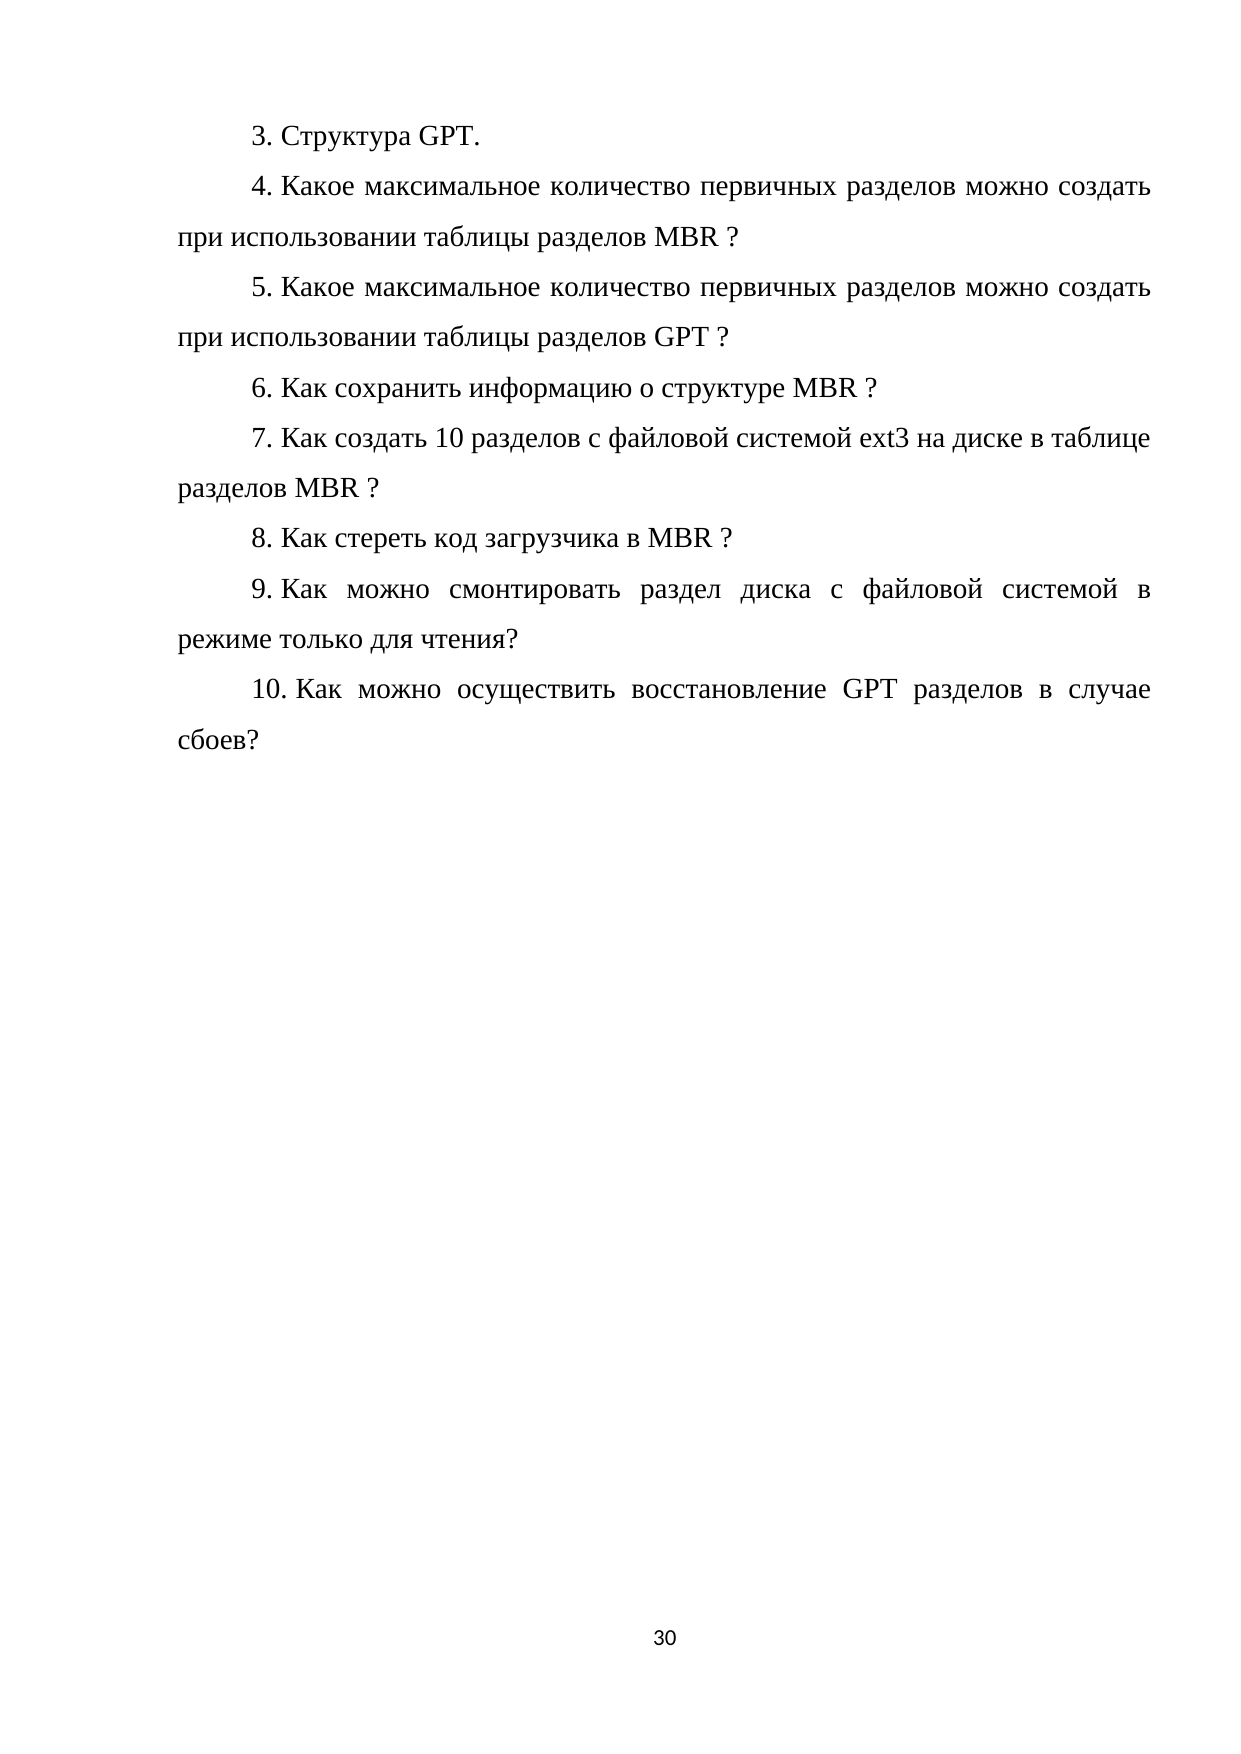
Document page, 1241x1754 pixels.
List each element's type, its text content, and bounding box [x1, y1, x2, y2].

list Структура GPT. [177, 118, 1152, 152]
list Какое максимальное количество первичных разделов можно создать при использовании таблицы разделов MBR ? [177, 168, 1152, 252]
list Как создать 10 разделов c файловой системой ext3 на диске в таблице разделов MBR ? [177, 420, 1152, 504]
list Как стереть код загрузчика в MBR ? [177, 521, 1152, 554]
list Какое максимальное количество первичных разделов можно создать при использовании таблицы разделов GPT ? [177, 269, 1152, 353]
list Как можно осуществить восстановление GPT разделов в случае сбоев? [177, 672, 1152, 755]
list Как можно смонтировать раздел диска с файловой системой в режиме только для чтения? [177, 571, 1152, 655]
list Как сохранить информацию о структуре MBR ? [177, 370, 1152, 403]
